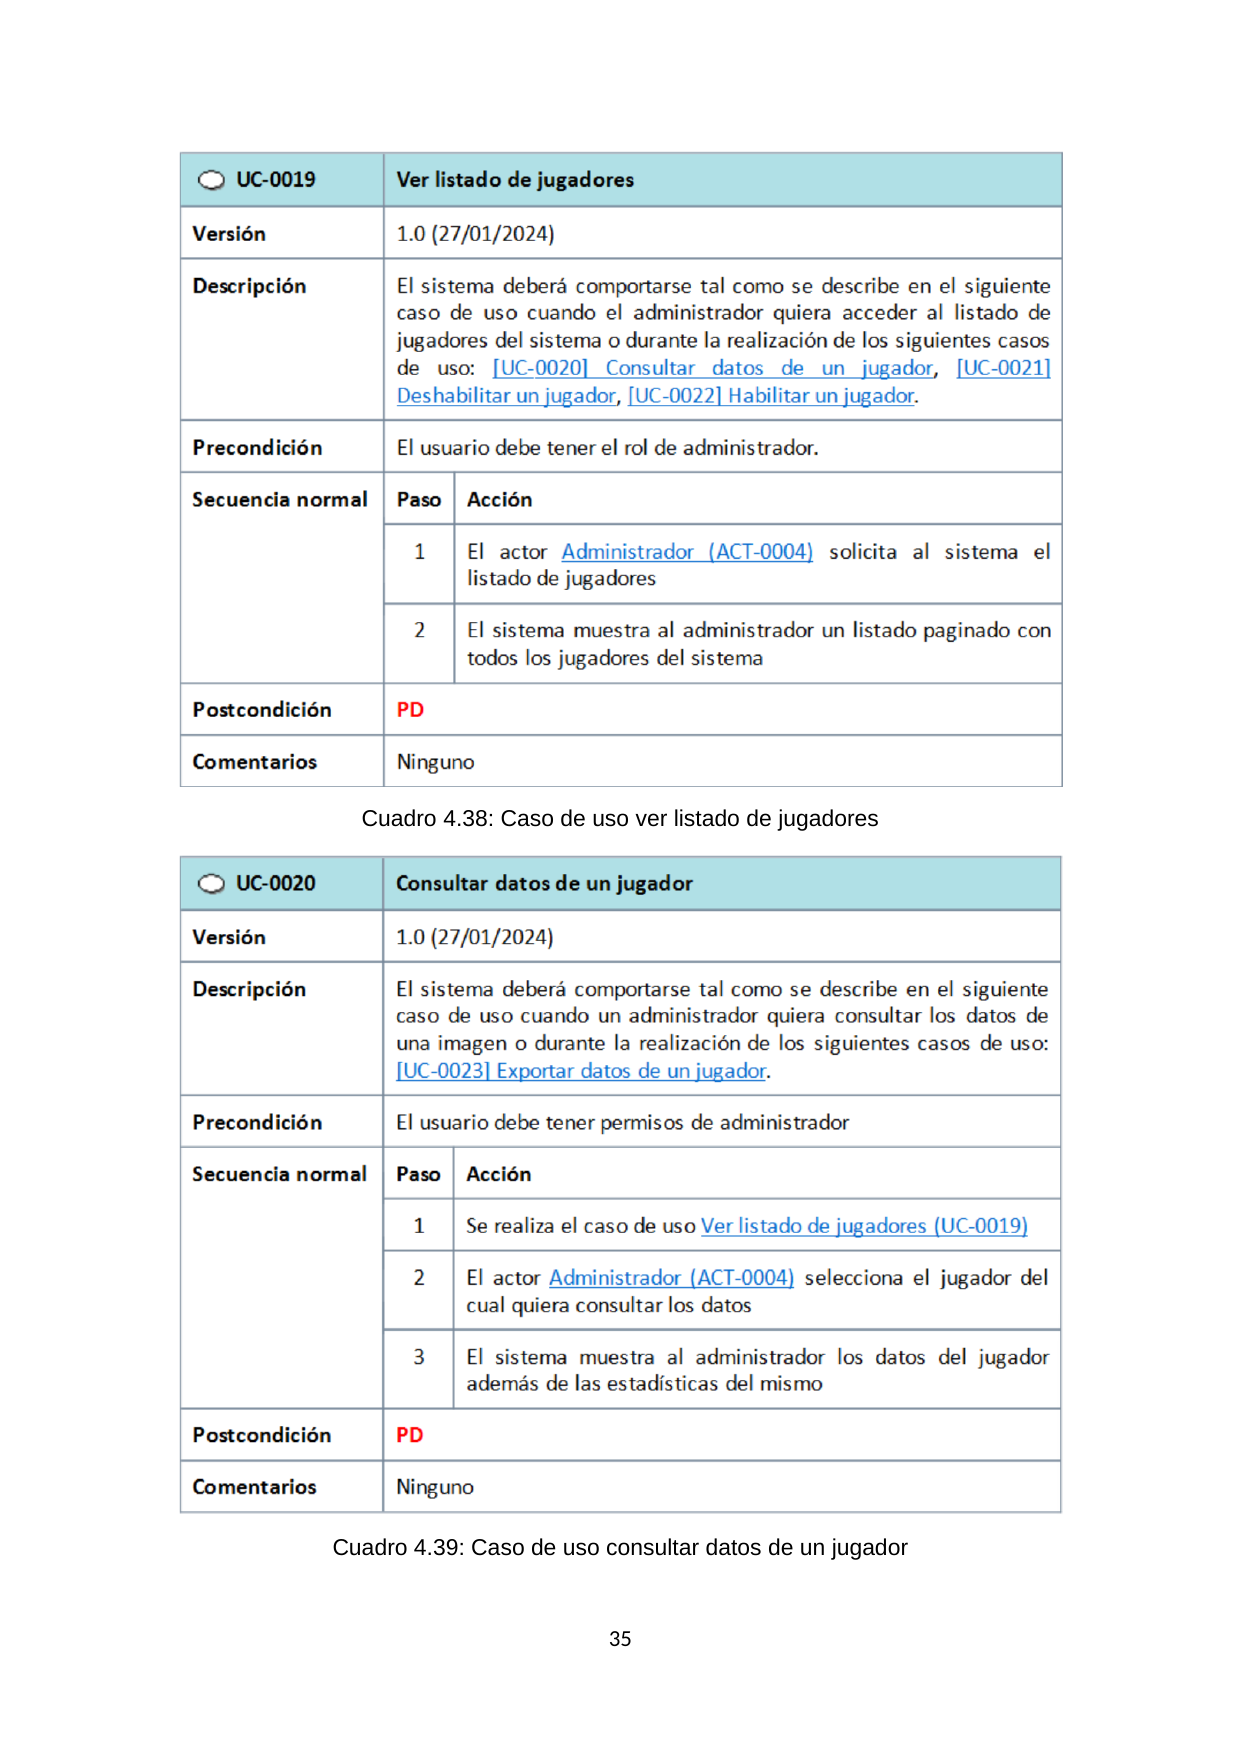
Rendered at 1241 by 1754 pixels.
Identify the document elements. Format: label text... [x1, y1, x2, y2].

picture [177, 147, 1063, 787]
picture [177, 852, 1063, 1515]
